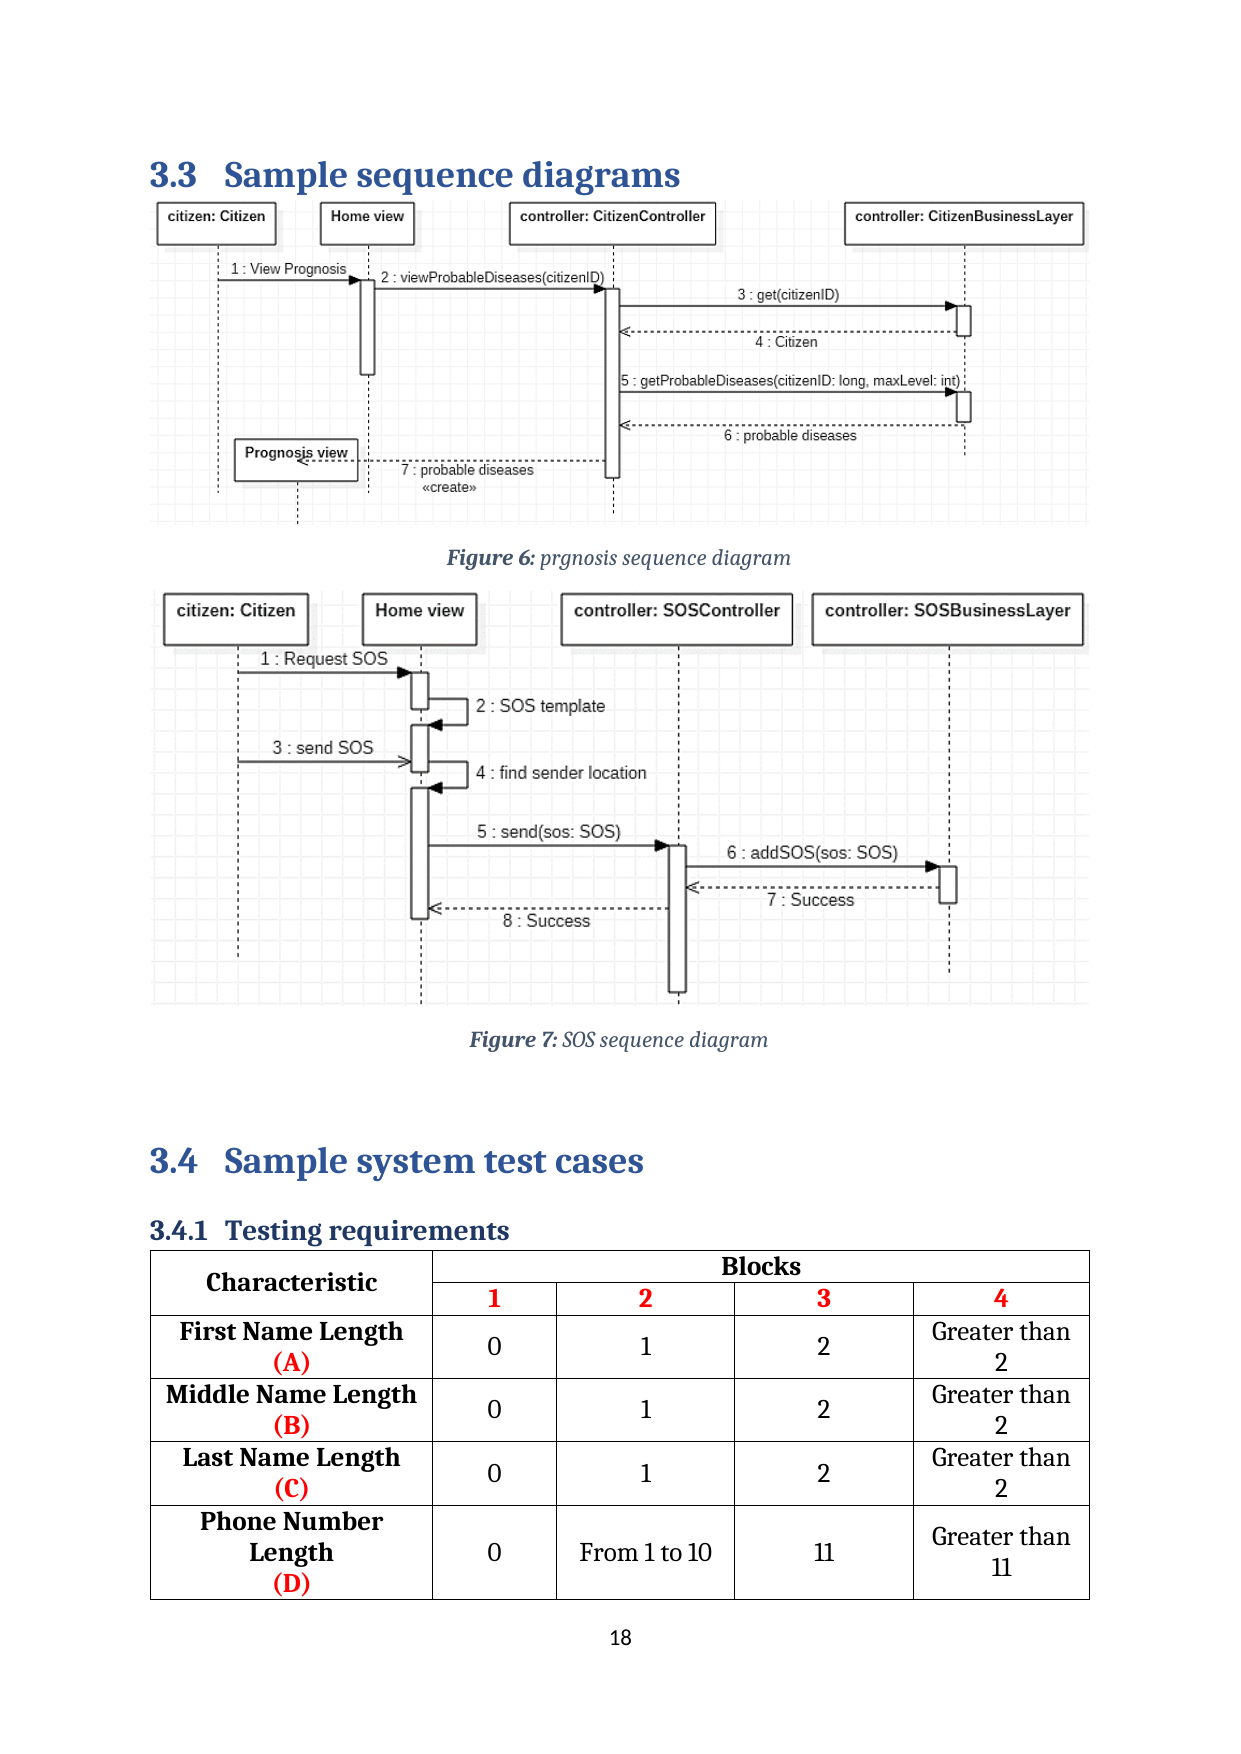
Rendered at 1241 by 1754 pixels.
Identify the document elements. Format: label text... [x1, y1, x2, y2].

table_cell First Name Length (A) [151, 1316, 432, 1378]
table_cell 1 [557, 1316, 734, 1378]
table_cell 3 [735, 1283, 913, 1314]
text Figure 6: prgnosis sequence diagram [150, 545, 1090, 571]
table_cell Middle Name Length (B) [151, 1379, 432, 1441]
table_cell 4 [914, 1283, 1089, 1314]
table_cell 1 [433, 1283, 556, 1314]
table_cell Phone Number Length (D) [151, 1506, 432, 1599]
table_header Characteristic [151, 1251, 432, 1314]
table_cell Greater than 2 [914, 1442, 1089, 1504]
table_cell Last Name Length (C) [151, 1442, 432, 1504]
subtitle 3.3 Sample sequence diagrams [150, 154, 1090, 197]
subtitle Sample system test cases [150, 1140, 1090, 1183]
table_cell 11 [735, 1506, 913, 1599]
table_cell Greater than 2 [914, 1316, 1089, 1378]
table_cell 2 [735, 1316, 913, 1378]
table_cell 0 [433, 1379, 556, 1441]
table_header Blocks [433, 1251, 1089, 1282]
picture [150, 200, 1090, 525]
table_cell 1 [557, 1379, 734, 1441]
table_cell 2 [735, 1379, 913, 1441]
table_cell Greater than 2 [914, 1379, 1089, 1441]
table_cell Greater than 11 [914, 1506, 1089, 1599]
table_cell 2 [557, 1283, 734, 1314]
table_cell 0 [433, 1506, 556, 1599]
table_cell 2 [735, 1442, 913, 1504]
text Figure 7: SOS sequence diagram [150, 1026, 1090, 1053]
subtitle 3.4.1 Testing requirements [150, 1214, 1090, 1247]
table_cell 0 [433, 1442, 556, 1504]
table_cell 0 [433, 1316, 556, 1378]
table_cell From 1 to 10 [557, 1506, 734, 1599]
picture [150, 591, 1090, 1006]
table_cell 1 [557, 1442, 734, 1504]
